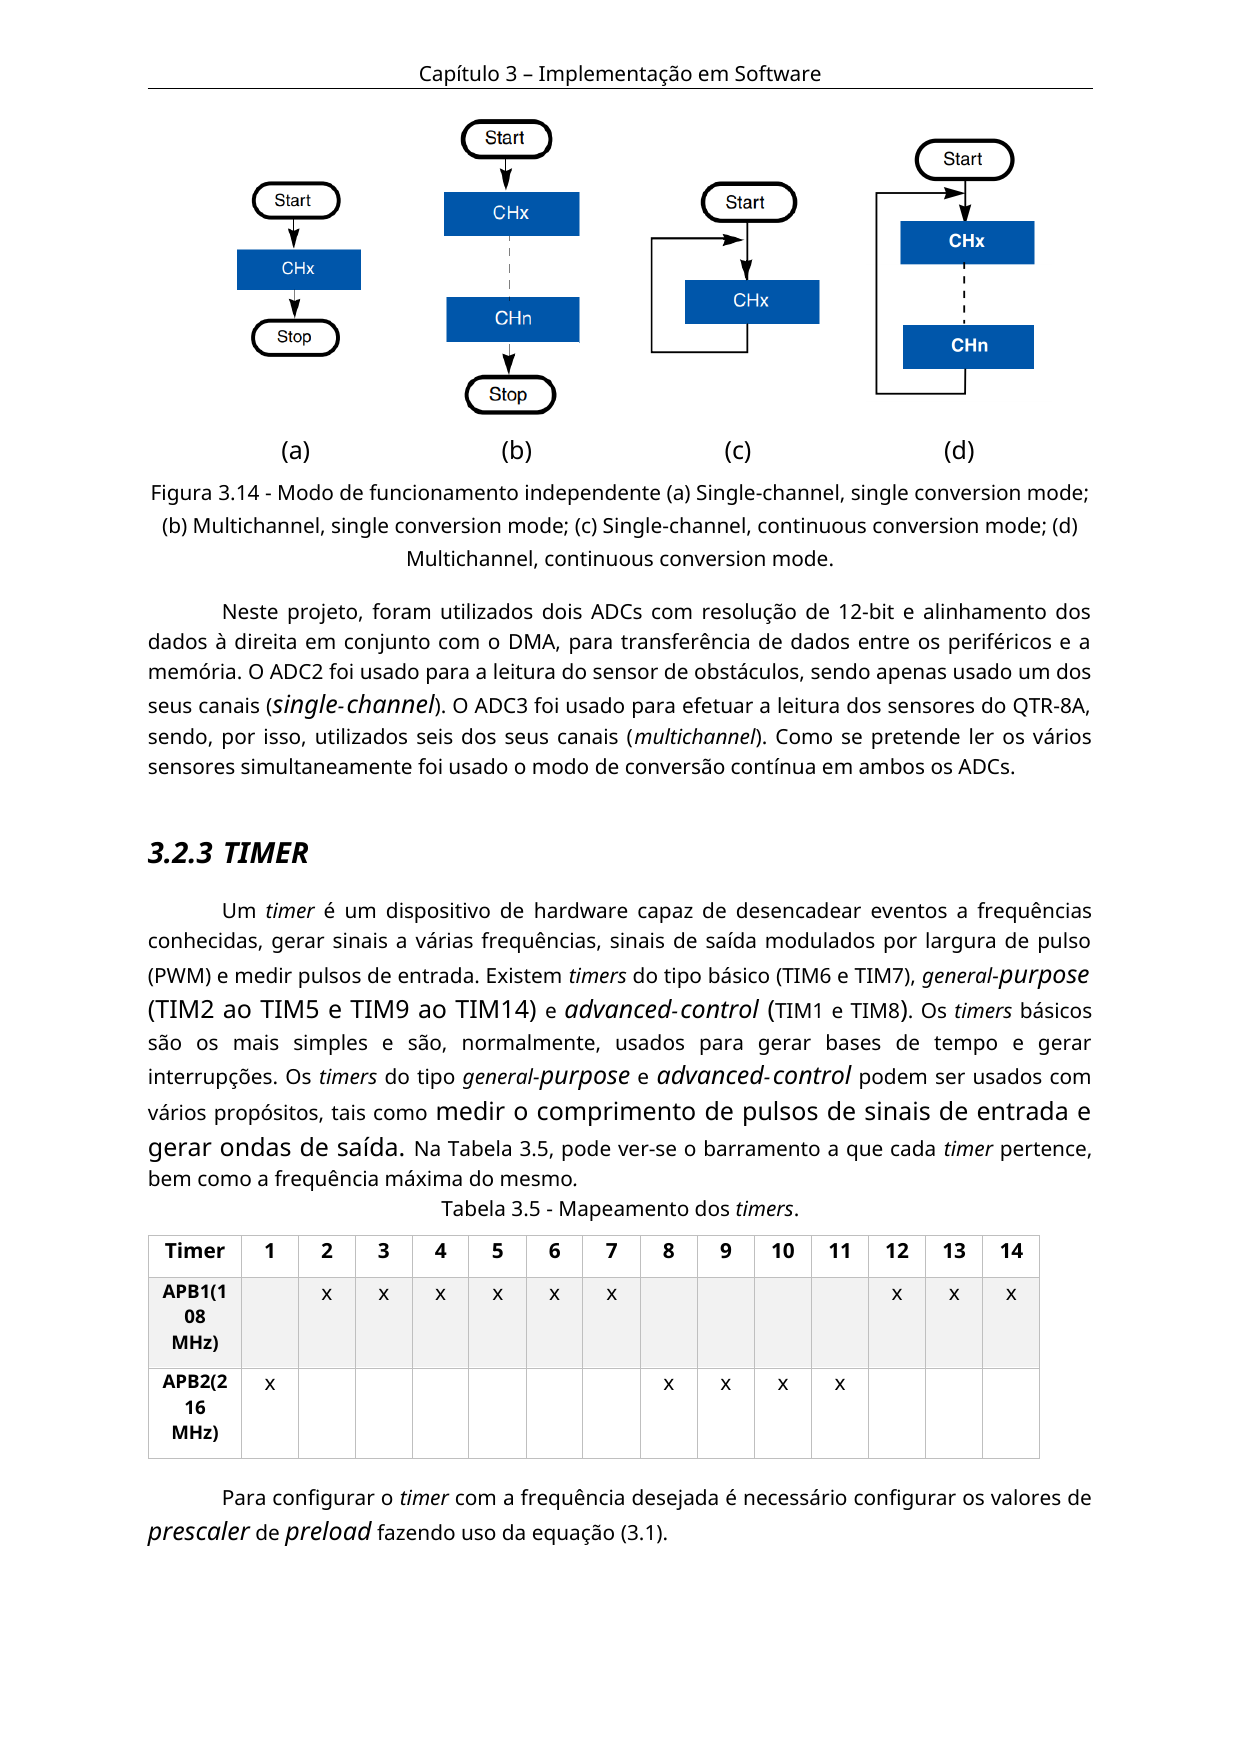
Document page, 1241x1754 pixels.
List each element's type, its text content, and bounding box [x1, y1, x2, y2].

table_header [406, 118, 627, 432]
table_cell x [583, 1278, 640, 1367]
subtitle TIMER [148, 832, 1092, 872]
table_header 7 [583, 1236, 640, 1277]
table_cell x [812, 1369, 868, 1457]
table_header 10 [755, 1236, 811, 1277]
table_cell x [527, 1278, 582, 1367]
table_header 11 [812, 1236, 868, 1277]
picture [439, 118, 594, 421]
table_cell [356, 1369, 412, 1457]
table_cell x [983, 1278, 1039, 1367]
table_cell [413, 1369, 468, 1457]
table_cell (b) [406, 433, 627, 478]
table_cell [299, 1369, 355, 1457]
table_cell [926, 1369, 982, 1457]
table_header [185, 118, 406, 432]
table_header 8 [641, 1236, 697, 1277]
table_cell [641, 1278, 697, 1367]
table_cell [698, 1278, 754, 1367]
picture [209, 180, 382, 359]
table_cell x [413, 1278, 468, 1367]
table_header 5 [469, 1236, 526, 1277]
table_cell [812, 1278, 868, 1367]
table_cell (d) [849, 433, 1070, 478]
table_cell [242, 1278, 298, 1367]
table_cell x [469, 1278, 526, 1367]
table_header 3 [356, 1236, 412, 1277]
table_header 2 [299, 1236, 355, 1277]
table_header Timer [149, 1236, 241, 1277]
text Para configurar o timer com a frequência desejada é necessário configurar os valores de prescaler de preload fazendo uso da equação (3.1). [148, 1483, 1092, 1548]
picture [642, 179, 833, 359]
table_cell [869, 1369, 925, 1457]
table_cell [983, 1369, 1039, 1457]
table_header 4 [413, 1236, 468, 1277]
table_header 14 [983, 1236, 1039, 1277]
table_cell x [641, 1369, 697, 1457]
table_cell [469, 1369, 526, 1457]
table_cell x [755, 1369, 811, 1457]
table_header [627, 118, 848, 432]
table_header 13 [926, 1236, 982, 1277]
table_header [849, 118, 1070, 432]
text Neste projeto, foram utilizados dois ADCs com resolução de 12-bit e alinhamento dos dados à direita em conjunto com o DMA, para transferência de dados entre os periféricos e a memória. O ADC2 foi usado para a leitura do sensor de obstáculos, sendo apenas usado um dos seus canais (single-channel). O ADC3 foi usado para efetuar a leitura dos sensores do QTR-8A, sendo, por isso, utilizados seis dos seus canais (multichannel). Como se pretende ler os vários sensores simultaneamente foi usado o modo de conversão contínua em ambos os ADCs. [148, 597, 1092, 781]
table_cell APB1(108 MHz) [149, 1278, 241, 1367]
table_cell x [869, 1278, 925, 1367]
table_header 12 [869, 1236, 925, 1277]
picture [866, 136, 1053, 402]
table_cell (c) [627, 433, 848, 478]
table_cell [755, 1278, 811, 1367]
table_cell [583, 1369, 640, 1457]
table_cell x [698, 1369, 754, 1457]
table_cell x [242, 1369, 298, 1457]
table_cell [527, 1369, 582, 1457]
table_cell APB2(216 MHz) [149, 1369, 241, 1457]
table_cell (a) [185, 433, 406, 478]
table_cell x [356, 1278, 412, 1367]
table_cell x [926, 1278, 982, 1367]
table_cell x [299, 1278, 355, 1367]
table_header 6 [527, 1236, 582, 1277]
table_header 1 [242, 1236, 298, 1277]
table_header 9 [698, 1236, 754, 1277]
